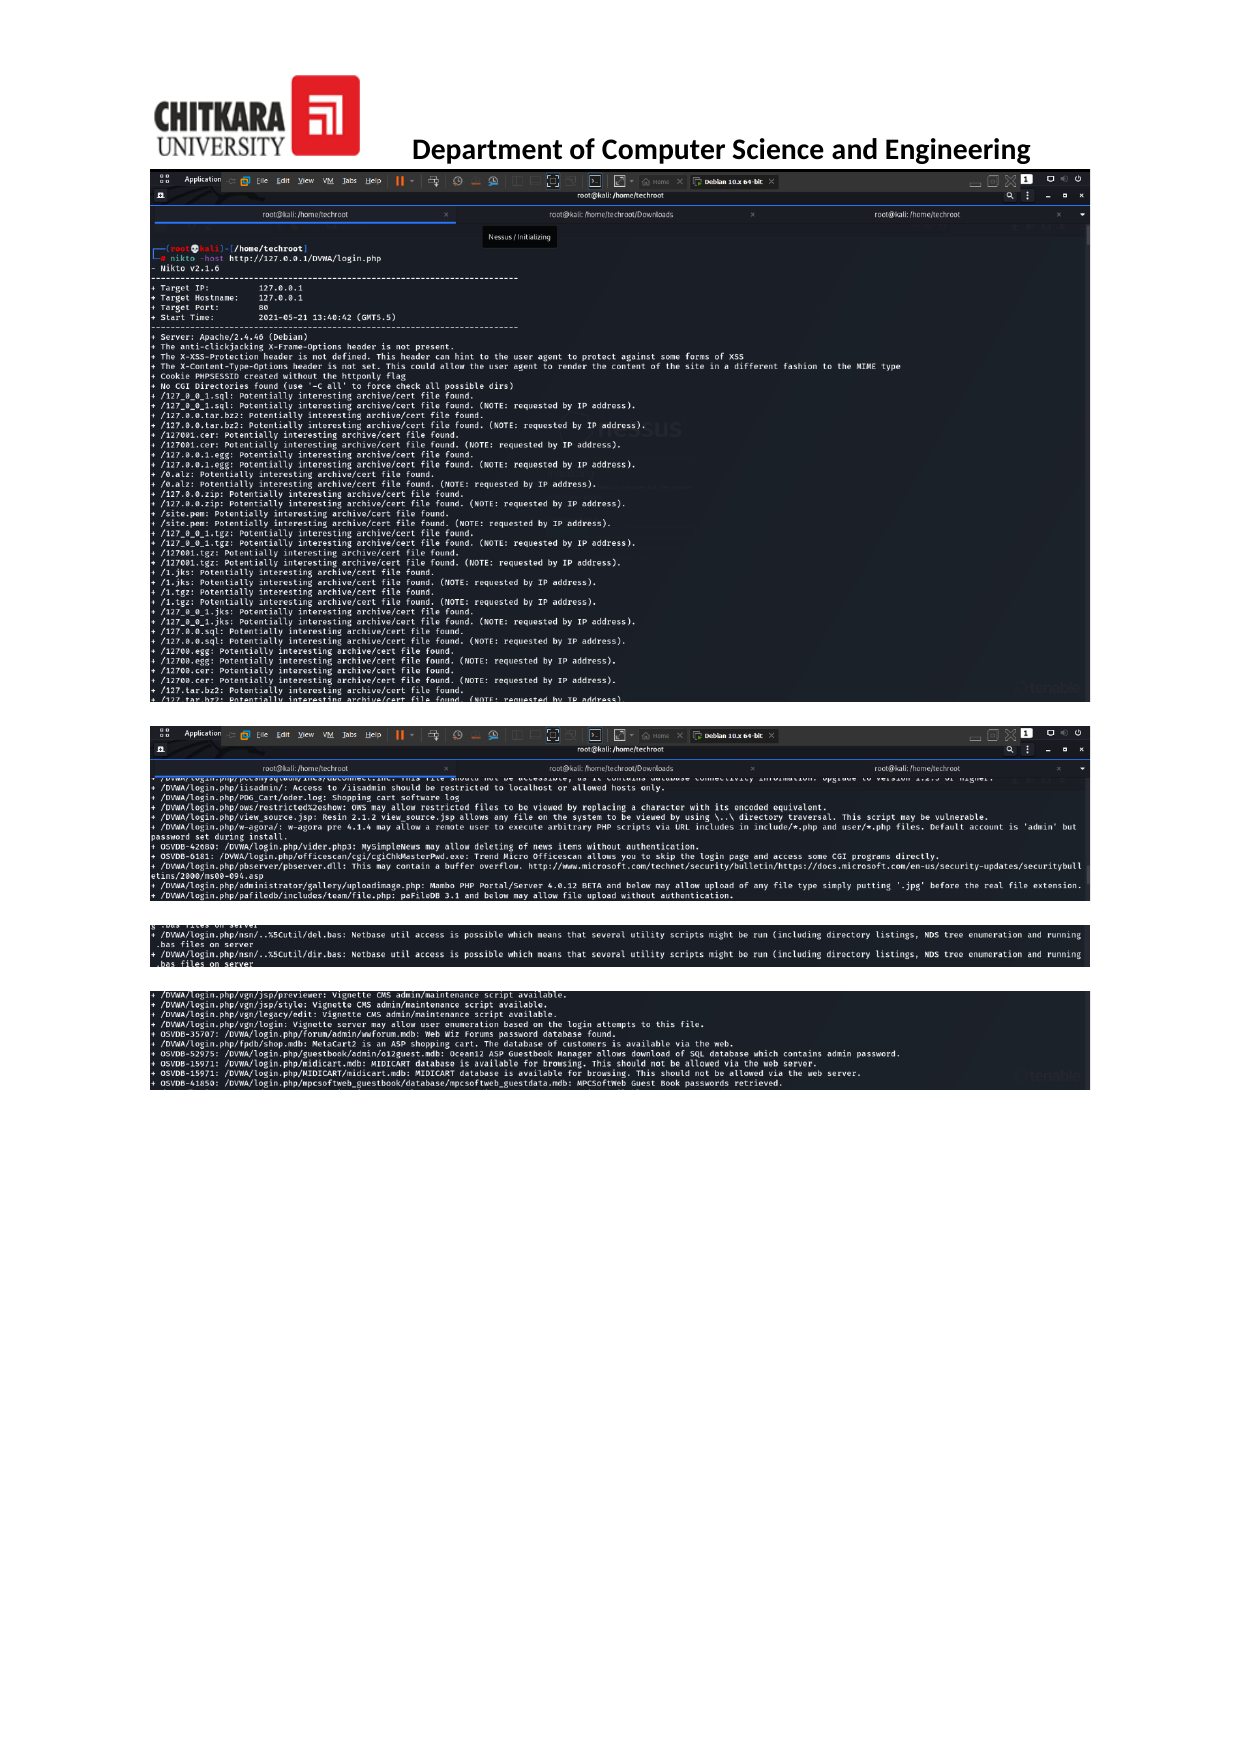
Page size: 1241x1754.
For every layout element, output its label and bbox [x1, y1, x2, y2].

picture [150, 726, 1091, 901]
picture [150, 172, 1091, 702]
picture [150, 991, 1091, 1090]
picture [150, 925, 1090, 967]
